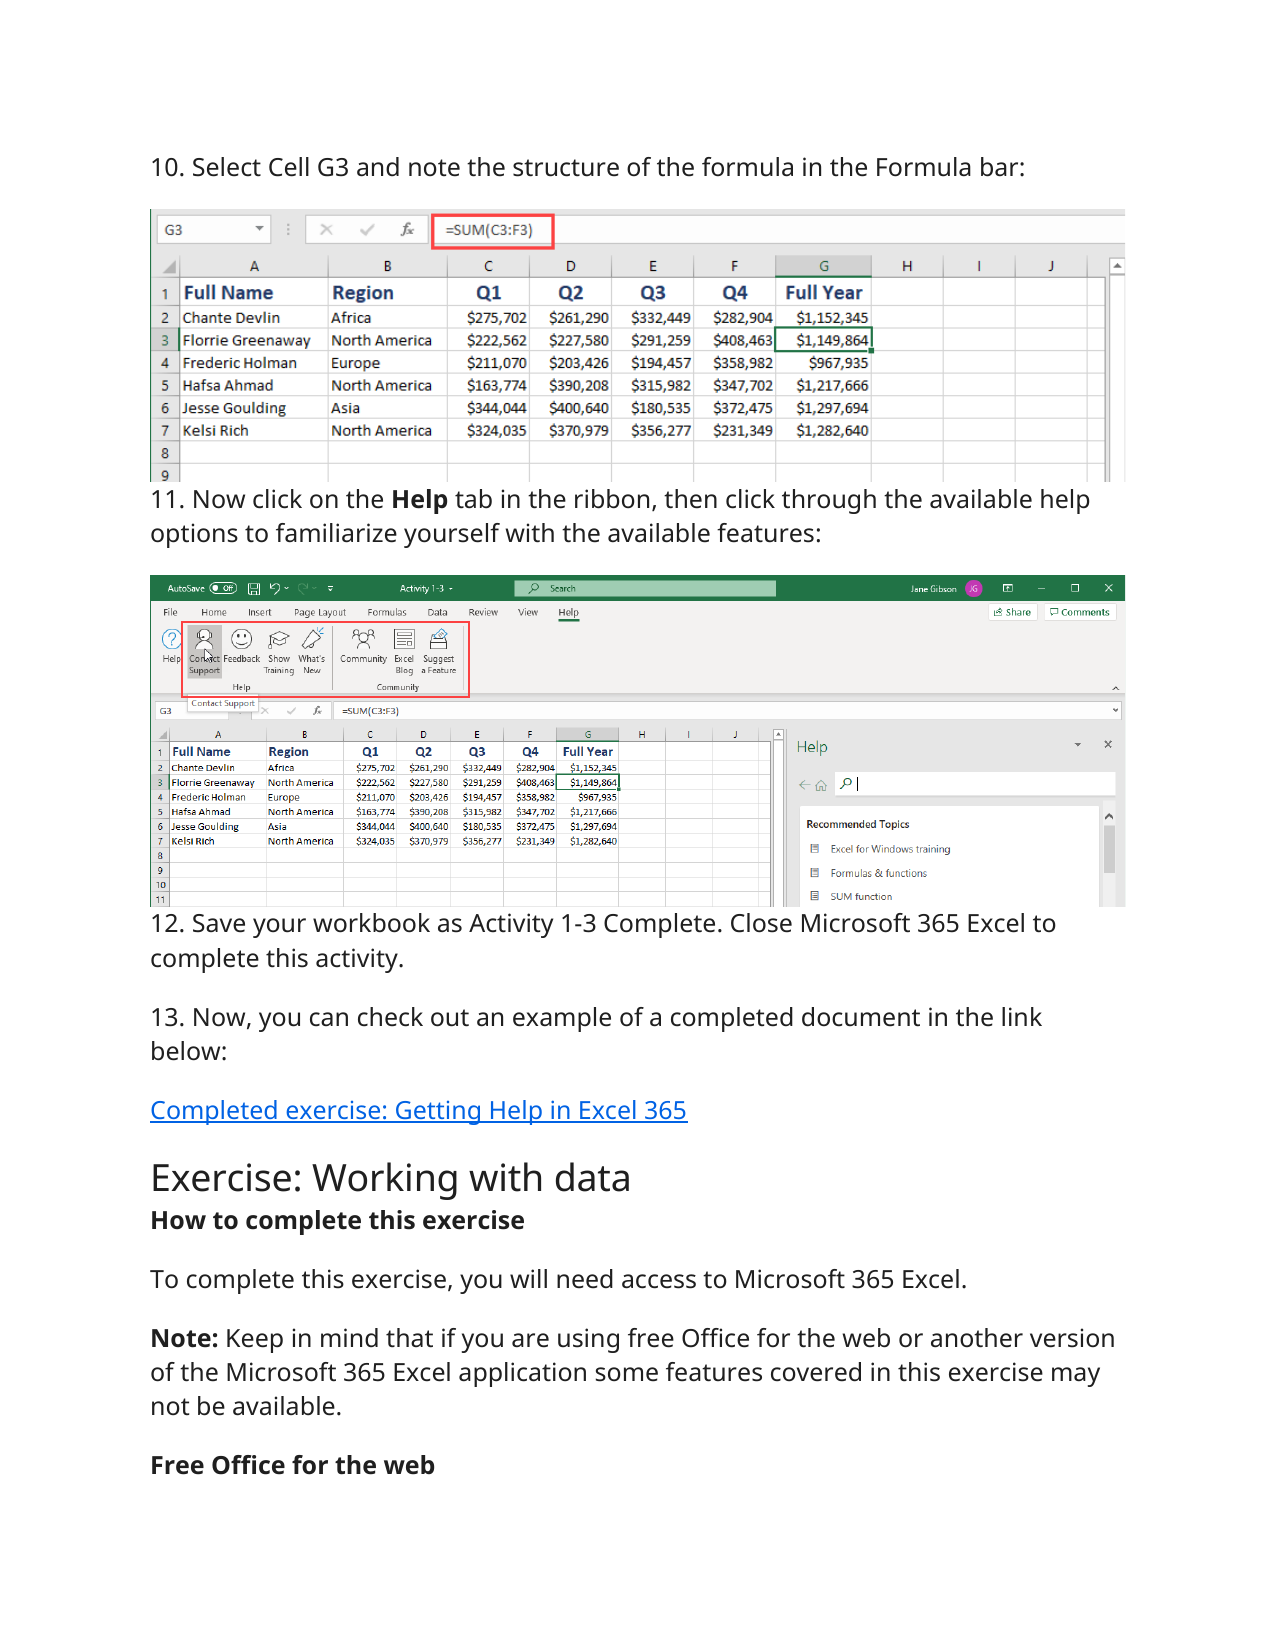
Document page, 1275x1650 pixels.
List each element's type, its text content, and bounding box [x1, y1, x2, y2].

text 10. Select Cell G3 and note the structure of the formula in the Formula bar: [150, 150, 1125, 184]
subtitle Exercise: Working with data [150, 1151, 1125, 1202]
picture [150, 209, 1125, 482]
text To complete this exercise, you will need access to Microsoft 365 Excel. [150, 1262, 1125, 1296]
text Note: Keep in mind that if you are using free Office for the web or another version of the Microsoft 365 Excel application some features covered in this exercise may not be available.​ [150, 1321, 1125, 1423]
text Free Office for the web [150, 1448, 1125, 1482]
picture [150, 575, 1125, 907]
text 12. Save your workbook as Activity 1-3 Complete. Close Microsoft 365 Excel to complete this activity. [150, 907, 1125, 974]
text 11. Now click on the Help tab in the ribbon, then click through the available help options to familiarize yourself with the available features: [150, 482, 1125, 550]
text How to complete this exercise [150, 1202, 1125, 1237]
text 13. Now, you can check out an example of a completed document in the link below: [150, 999, 1125, 1067]
text Completed exercise: Getting Help in Excel 365 [150, 1092, 1125, 1126]
